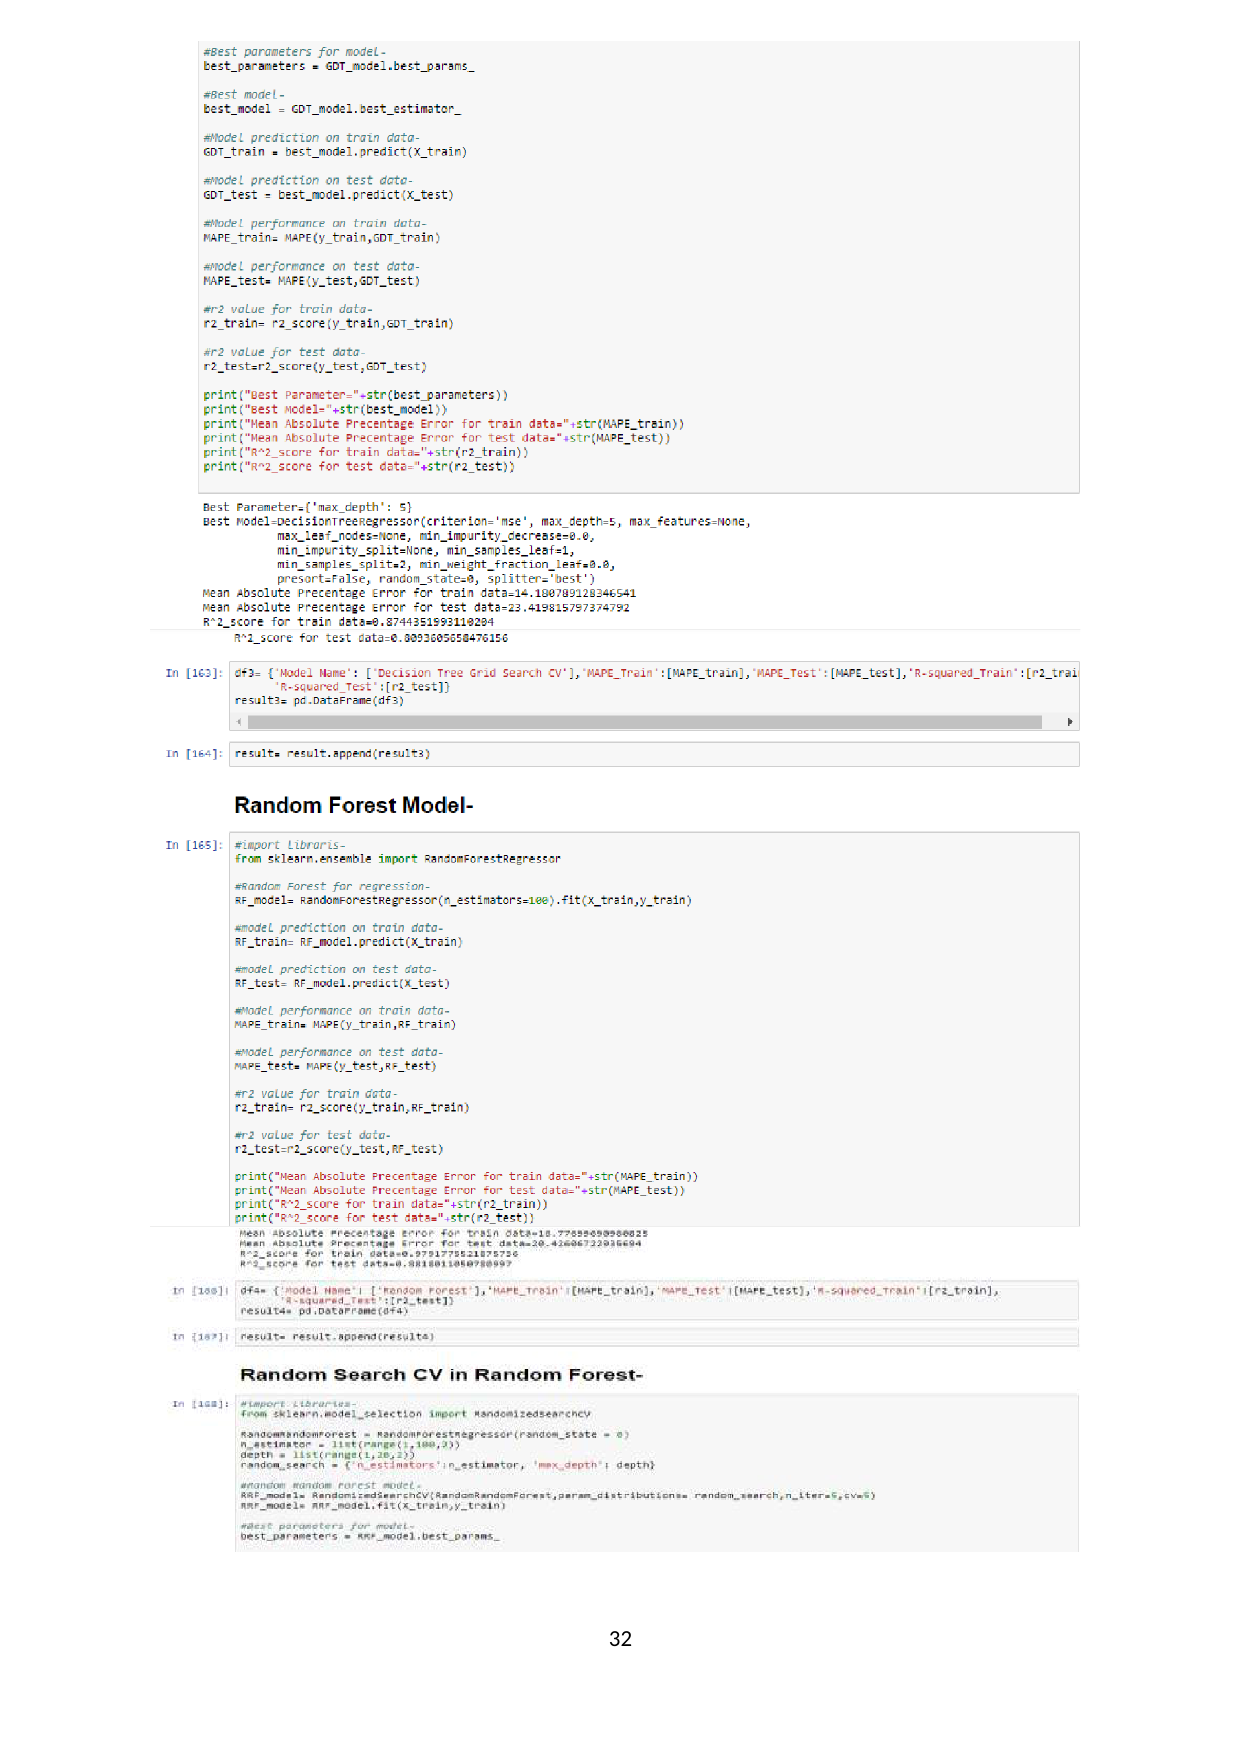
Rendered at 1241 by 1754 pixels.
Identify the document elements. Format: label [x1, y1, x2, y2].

picture [150, 41, 1081, 1552]
